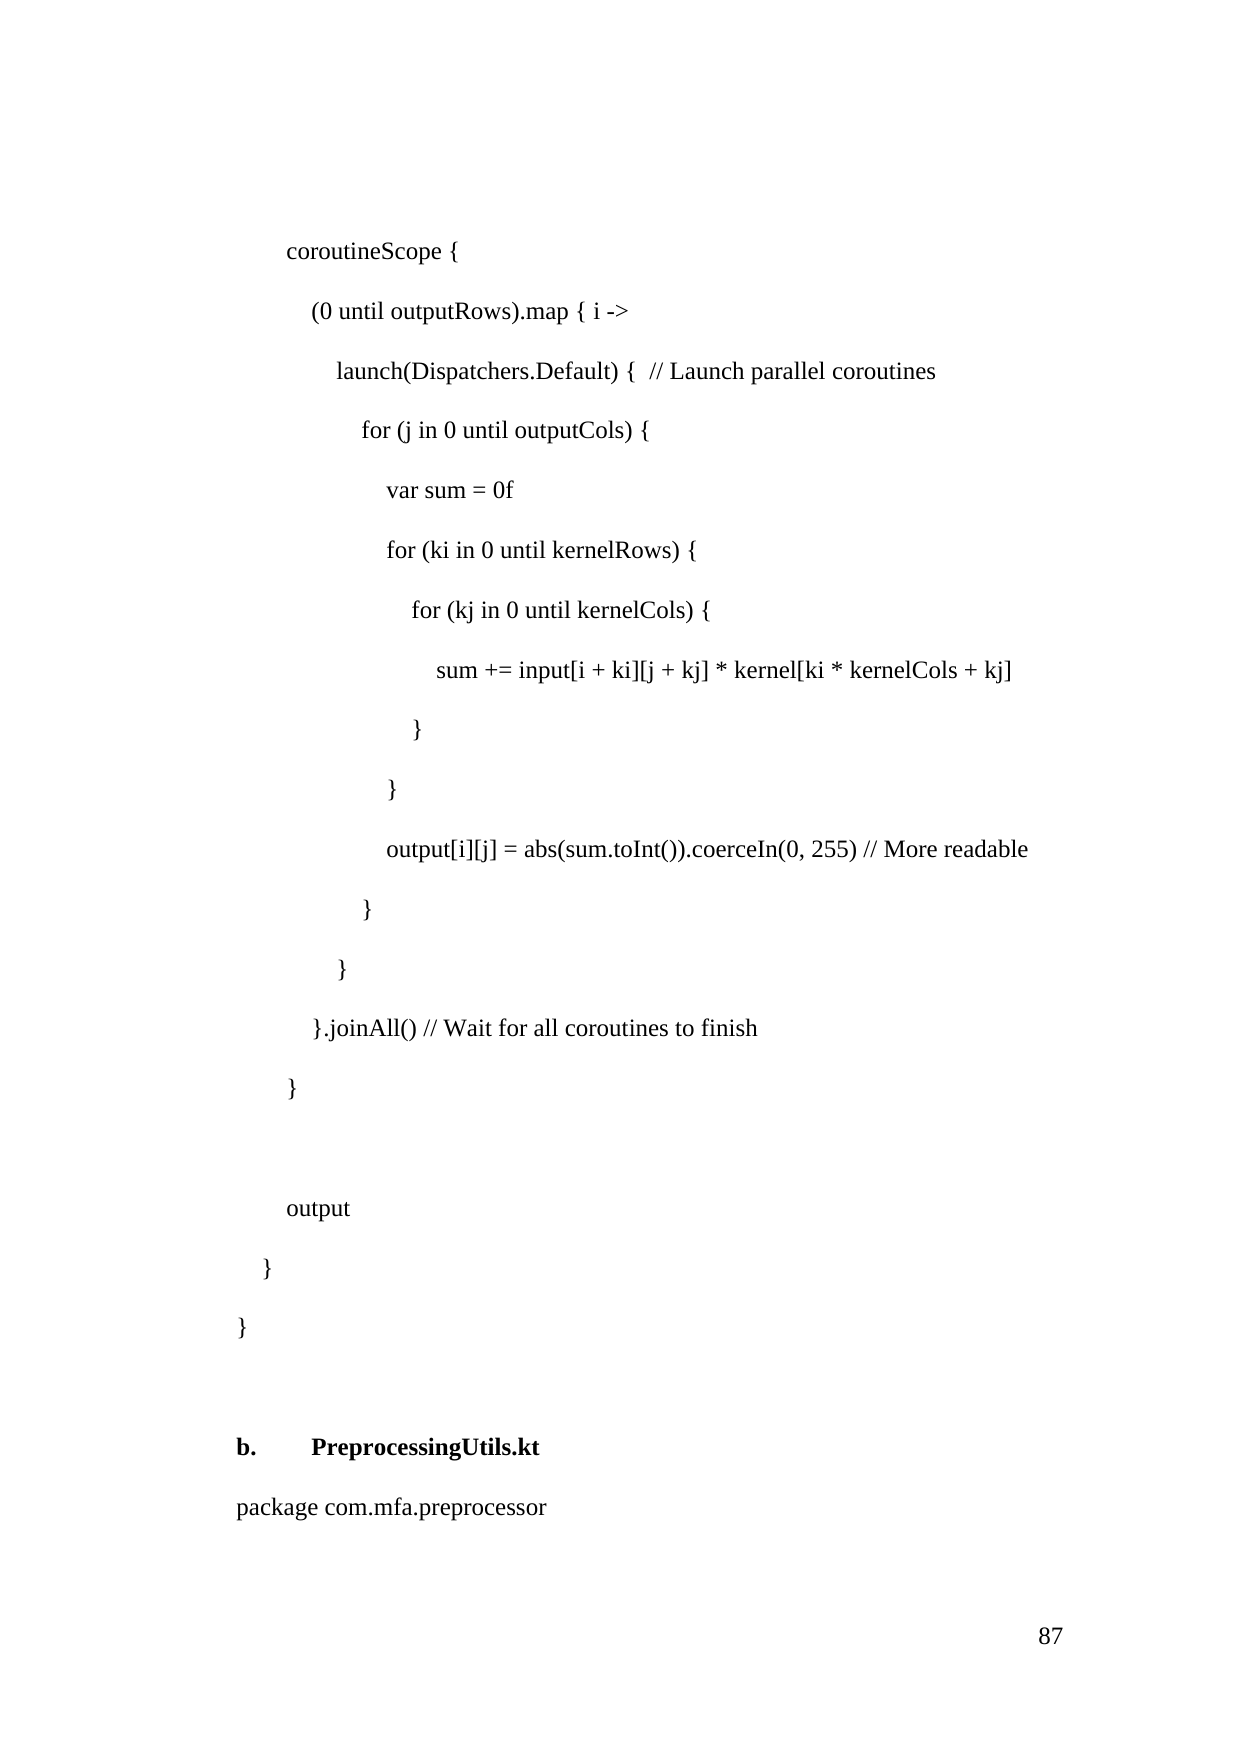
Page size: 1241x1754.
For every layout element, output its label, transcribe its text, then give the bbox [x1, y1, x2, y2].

text package com.mfa.preprocessor [236, 1492, 1063, 1521]
text } [236, 1253, 1063, 1281]
text output [236, 1193, 1063, 1222]
text for (kj in 0 until kernelCols) { [236, 595, 1063, 624]
text launch(Dispatchers.Default) { // Launch parallel coroutines [236, 356, 1063, 384]
text (0 until outputRows).map { i -> [236, 296, 1063, 325]
text } [236, 954, 1063, 982]
text } [236, 774, 1063, 803]
text sum += input[i + ki][j + kj] * kernel[ki * kernelCols + kj] [236, 655, 1063, 683]
list PreprocessingUtils.kt [236, 1432, 1063, 1461]
text output[i][j] = abs(sum.toInt()).coerceIn(0, 255) // More readable [236, 834, 1063, 863]
text }.joinAll() // Wait for all coroutines to finish [236, 1013, 1063, 1042]
text } [236, 1312, 1063, 1341]
text } [236, 714, 1063, 743]
text for (j in 0 until outputCols) { [236, 416, 1063, 444]
text } [236, 1073, 1063, 1102]
text for (ki in 0 until kernelRows) { [236, 535, 1063, 564]
text var sum = 0f [236, 475, 1063, 504]
text } [236, 894, 1063, 923]
text coroutineScope { [236, 236, 1063, 265]
